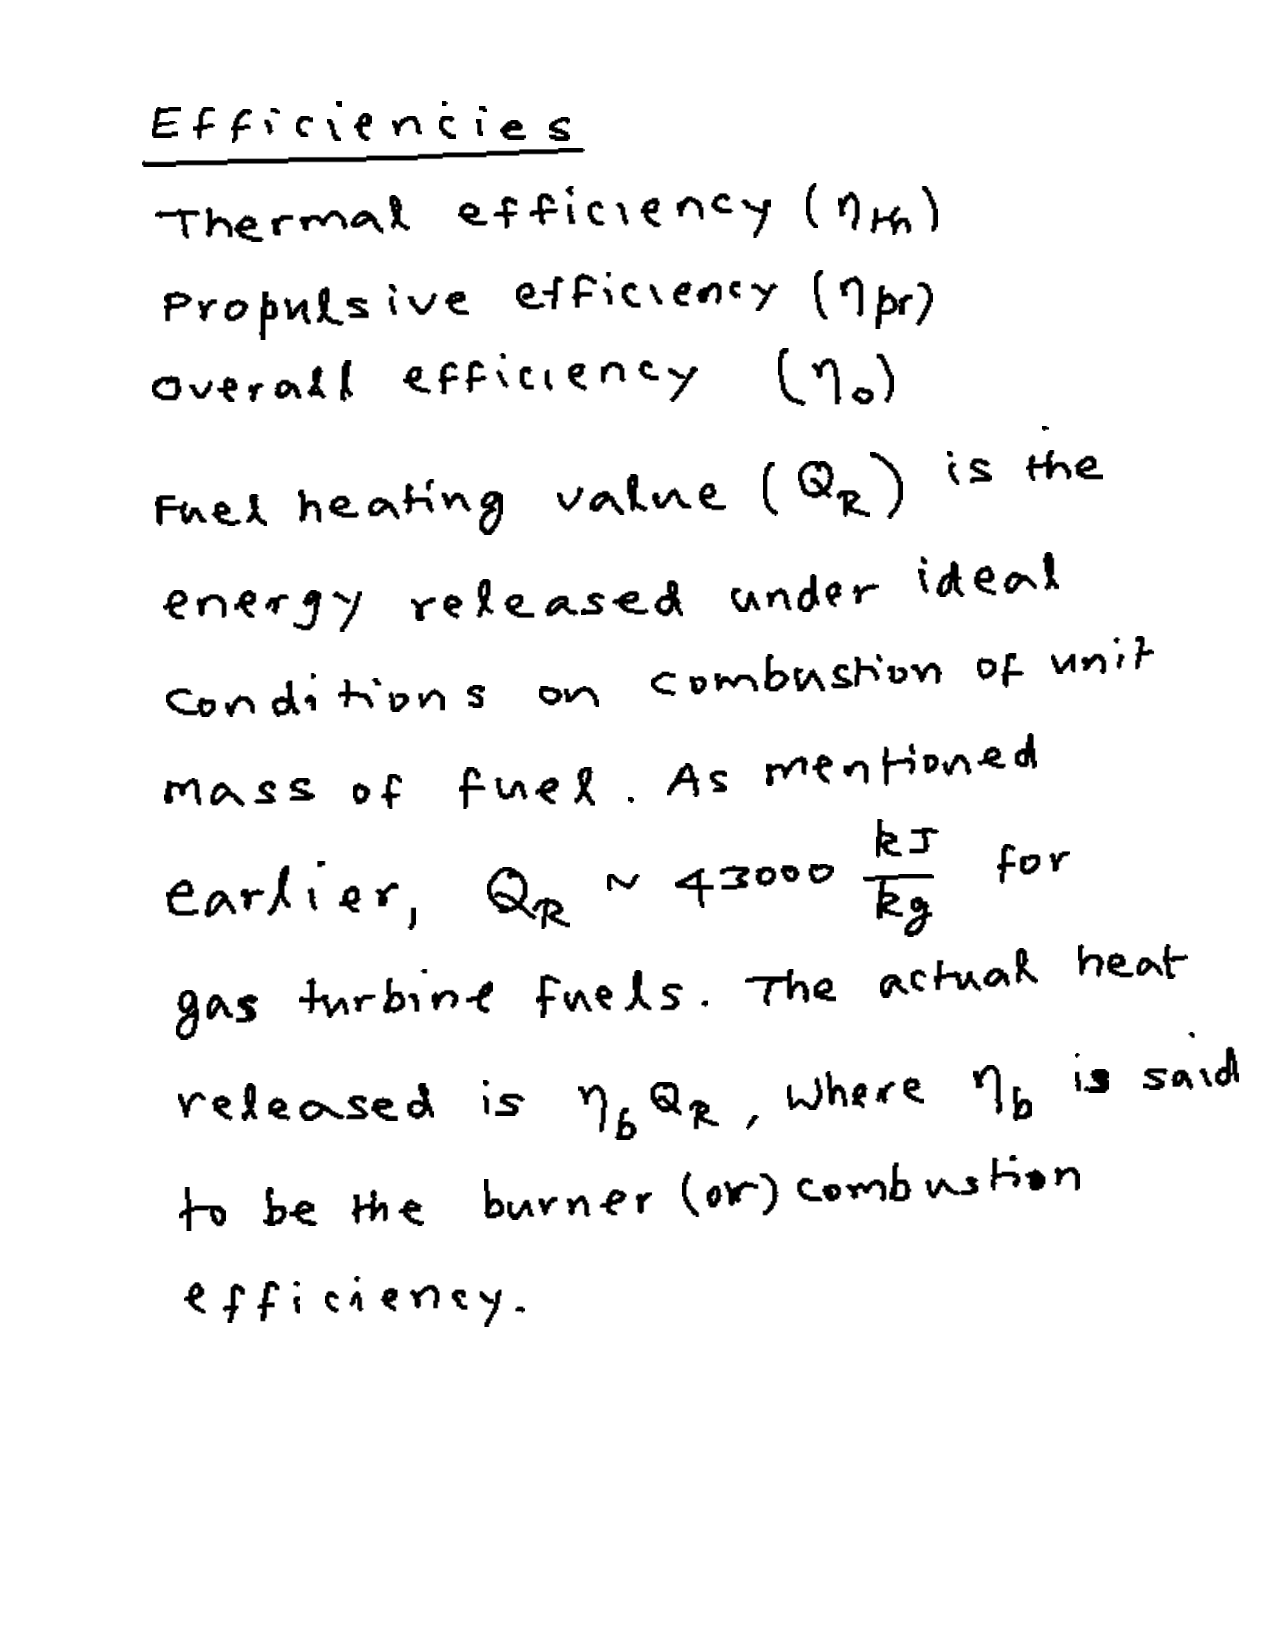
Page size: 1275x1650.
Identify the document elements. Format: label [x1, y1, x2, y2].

picture [806, 183, 818, 228]
picture [536, 970, 708, 1018]
picture [142, 148, 585, 167]
picture [487, 867, 570, 929]
picture [263, 1187, 424, 1226]
picture [166, 861, 416, 930]
picture [1026, 450, 1103, 481]
picture [798, 452, 903, 519]
picture [1078, 944, 1188, 979]
picture [476, 119, 483, 136]
picture [484, 1179, 652, 1220]
picture [516, 272, 778, 311]
picture [479, 106, 487, 112]
picture [354, 113, 372, 141]
picture [459, 767, 595, 809]
picture [298, 479, 503, 535]
picture [152, 360, 353, 402]
picture [296, 116, 313, 137]
picture [682, 1155, 1080, 1217]
picture [1143, 1032, 1239, 1090]
picture [766, 733, 1037, 786]
picture [731, 574, 879, 612]
picture [338, 678, 445, 712]
picture [155, 195, 410, 242]
picture [1051, 636, 1154, 674]
picture [667, 763, 727, 797]
picture [411, 579, 683, 621]
picture [500, 120, 526, 140]
picture [997, 844, 1070, 884]
picture [178, 1083, 434, 1121]
picture [1075, 1069, 1109, 1093]
picture [193, 107, 215, 140]
picture [973, 1065, 1032, 1121]
picture [176, 990, 258, 1040]
picture [745, 969, 836, 1006]
picture [814, 270, 933, 329]
picture [164, 284, 469, 340]
picture [607, 874, 640, 891]
picture [231, 108, 280, 143]
picture [184, 1281, 300, 1323]
picture [880, 948, 1038, 998]
picture [325, 1276, 525, 1327]
picture [392, 116, 422, 136]
picture [549, 117, 570, 141]
picture [152, 107, 181, 138]
picture [651, 654, 942, 696]
picture [163, 590, 362, 632]
picture [746, 1115, 759, 1130]
picture [675, 864, 834, 908]
picture [778, 348, 894, 406]
picture [299, 969, 493, 1018]
picture [458, 186, 771, 238]
picture [164, 778, 315, 807]
picture [403, 353, 698, 402]
picture [483, 1080, 525, 1116]
picture [876, 819, 939, 858]
picture [353, 774, 402, 809]
picture [918, 552, 1059, 597]
picture [327, 119, 341, 141]
picture [467, 685, 485, 708]
picture [439, 116, 456, 139]
picture [977, 653, 1024, 688]
picture [947, 451, 992, 485]
picture [179, 1187, 226, 1231]
picture [539, 686, 599, 707]
picture [166, 673, 316, 717]
picture [578, 1082, 719, 1140]
picture [787, 1071, 924, 1110]
picture [863, 874, 934, 937]
picture [557, 474, 726, 515]
picture [838, 186, 938, 235]
picture [155, 494, 267, 526]
picture [763, 462, 778, 516]
